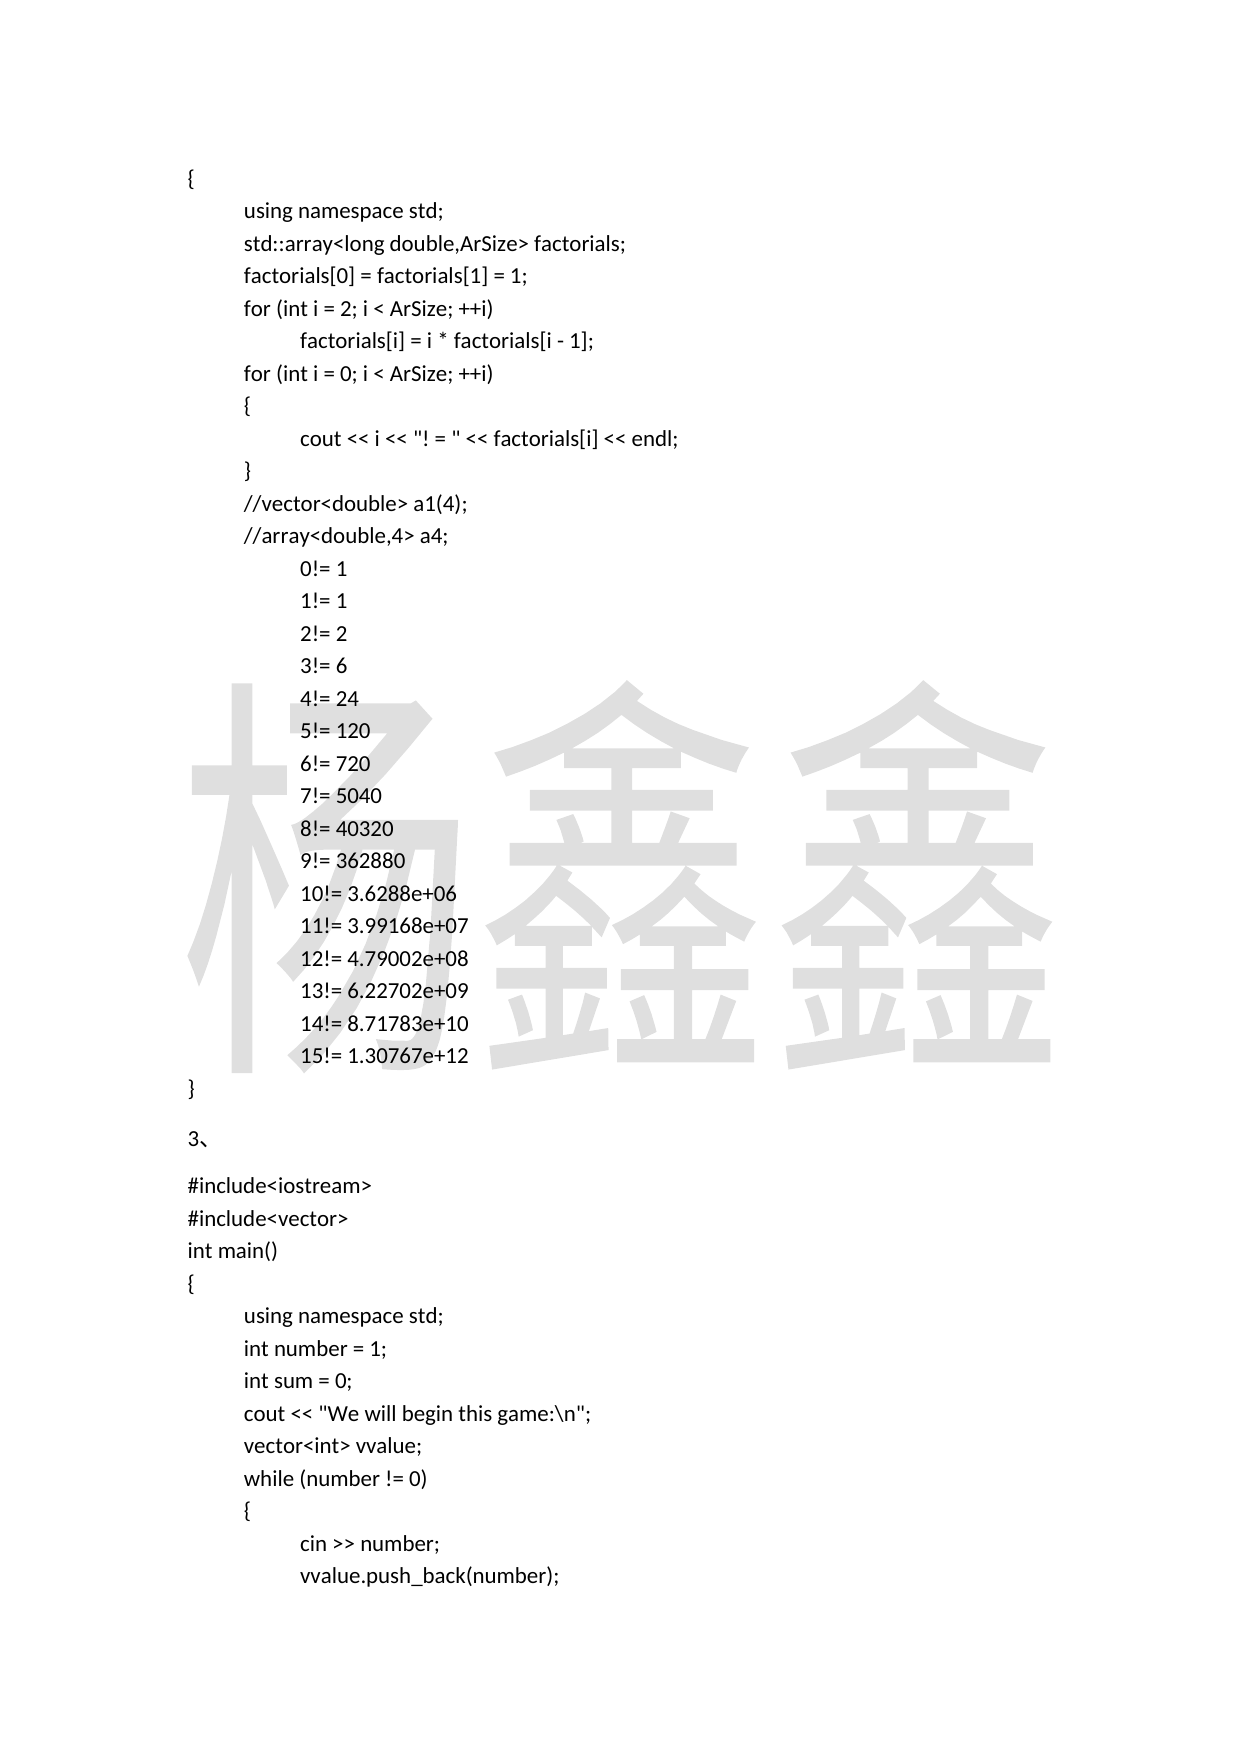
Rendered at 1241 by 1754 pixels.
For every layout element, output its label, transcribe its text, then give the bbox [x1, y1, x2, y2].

text //vector<double> a1(4); [244, 487, 1053, 519]
text 10!= 3.6288e+06 [300, 877, 1053, 909]
text for (int i = 2; i < ArSize; ++i) [244, 292, 1053, 324]
text 3!= 6 [300, 649, 1053, 682]
text 0!= 1 [300, 552, 1053, 584]
text { [244, 389, 1053, 422]
text int main() [187, 1234, 1053, 1267]
text { [244, 1494, 1053, 1527]
text using namespace std; [244, 194, 1053, 227]
text 11!= 3.99168e+07 [300, 909, 1053, 942]
text } [244, 454, 1053, 487]
text 2!= 2 [300, 617, 1053, 649]
text 15!= 1.30767e+12 [300, 1039, 1053, 1072]
text using namespace std; [244, 1299, 1053, 1332]
text 7!= 5040 [300, 779, 1053, 812]
text for (int i = 0; i < ArSize; ++i) [244, 357, 1053, 389]
text factorials[0] = factorials[1] = 1; [244, 259, 1053, 292]
text } [187, 1072, 1053, 1104]
text std::array<long double,ArSize> factorials; [244, 227, 1053, 259]
text int sum = 0; [244, 1364, 1053, 1397]
text cin >> number; [300, 1527, 1053, 1559]
text { [187, 162, 1053, 194]
text while (number != 0) [244, 1462, 1053, 1494]
text 1!= 1 [300, 584, 1053, 617]
text 14!= 8.71783e+10 [300, 1007, 1053, 1039]
text 8!= 40320 [300, 812, 1053, 844]
text 6!= 720 [300, 747, 1053, 779]
text //array<double,4> a4; [244, 519, 1053, 552]
text vvalue.push_back(number); [300, 1559, 1053, 1592]
text 12!= 4.79002e+08 [300, 942, 1053, 974]
text factorials[i] = i * factorials[i - 1]; [300, 324, 1053, 357]
text cout << i << "! = " << factorials[i] << endl; [300, 422, 1053, 454]
text 13!= 6.22702e+09 [300, 974, 1053, 1007]
text { [187, 1267, 1053, 1299]
text int number = 1; [244, 1332, 1053, 1364]
text 5!= 120 [300, 714, 1053, 747]
text #include<vector> [187, 1202, 1053, 1234]
text cout << "We will begin this game:\n"; [244, 1397, 1053, 1429]
text #include<iostream> [187, 1169, 1053, 1202]
text vector<int> vvalue; [244, 1429, 1053, 1462]
text 4!= 24 [300, 682, 1053, 714]
text 3、 [187, 1104, 1053, 1169]
text 9!= 362880 [300, 844, 1053, 877]
